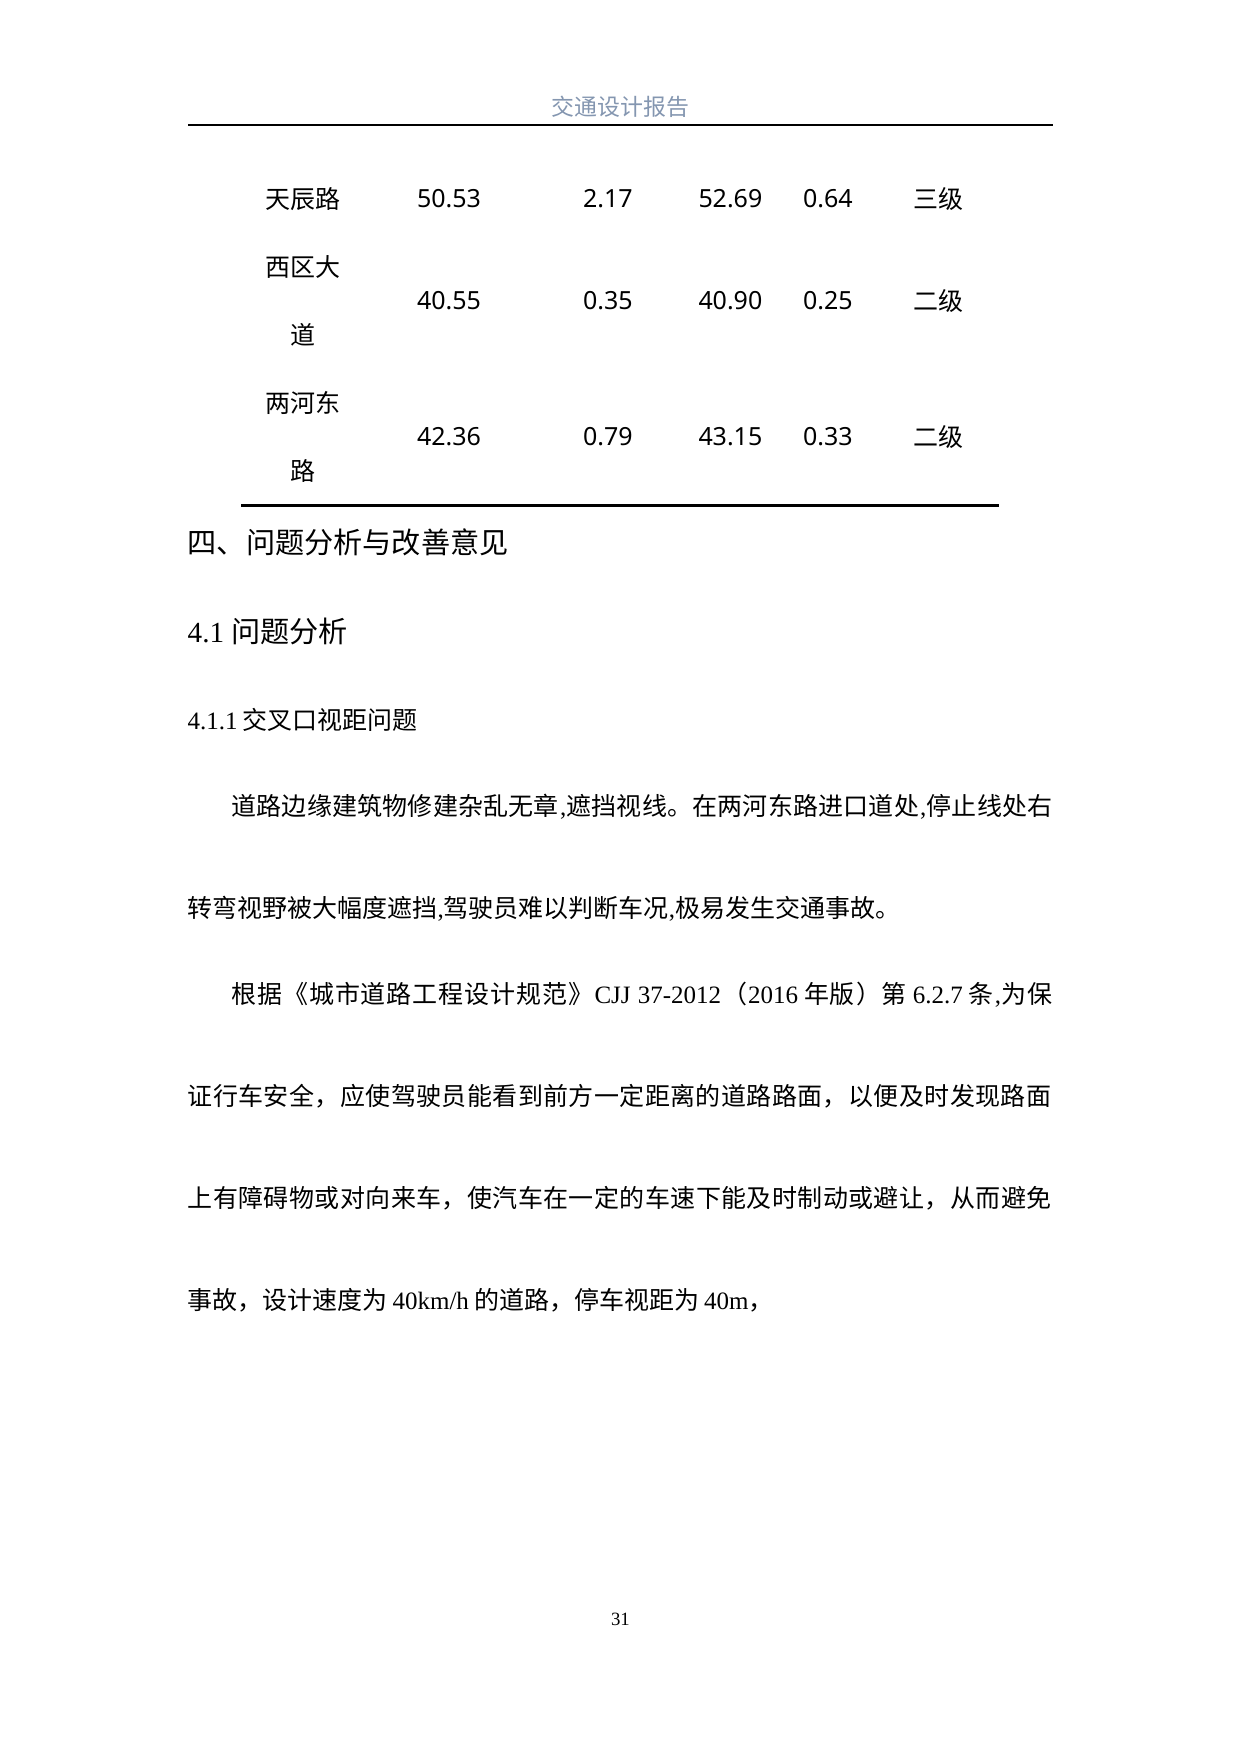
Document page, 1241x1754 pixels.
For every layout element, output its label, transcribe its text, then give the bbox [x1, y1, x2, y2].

table_cell 2.17 [534, 164, 681, 232]
table_cell 43.15 [681, 368, 779, 503]
table_cell 52.69 [681, 164, 779, 232]
table_cell 0.64 [779, 164, 876, 232]
text 道路边缘建筑物修建杂乱无章,遮挡视线。在两河东路进口道处,停止线处右转弯视野被大幅度遮挡,驾驶员难以判断车况,极易发生交通事故。 [187, 771, 1053, 941]
table_cell 西区大道 [241, 232, 363, 368]
table_cell 两河东路 [241, 368, 363, 503]
text 4.1.1交叉口视距问题 [187, 685, 1053, 753]
table_cell 二级 [876, 232, 999, 368]
table_cell 42.36 [364, 368, 534, 503]
table_cell 二级 [876, 368, 999, 503]
table_cell 0.79 [534, 368, 681, 503]
table_cell 天辰路 [241, 164, 363, 232]
table_cell 40.90 [681, 232, 779, 368]
table_cell 0.35 [534, 232, 681, 368]
table_cell 40.55 [364, 232, 534, 368]
table_cell 0.33 [779, 368, 876, 503]
text 4.1 问题分析 [187, 596, 1053, 663]
table_cell 50.53 [364, 164, 534, 232]
table_cell 三级 [876, 164, 999, 232]
table_cell 0.25 [779, 232, 876, 368]
text 四、问题分析与改善意见 [187, 507, 1053, 574]
text 根据《城市道路工程设计规范》CJJ 37-2012（2016年版）第6.2.7条,为保证行车安全，应使驾驶员能看到前方一定距离的道路路面，以便及时发现路面上有障碍物或对向来车，使汽车在一定的车速下能及时制动或避让，从而避免事故，设计速度为40km/h的道路，停车视距为40m， [187, 959, 1053, 1332]
